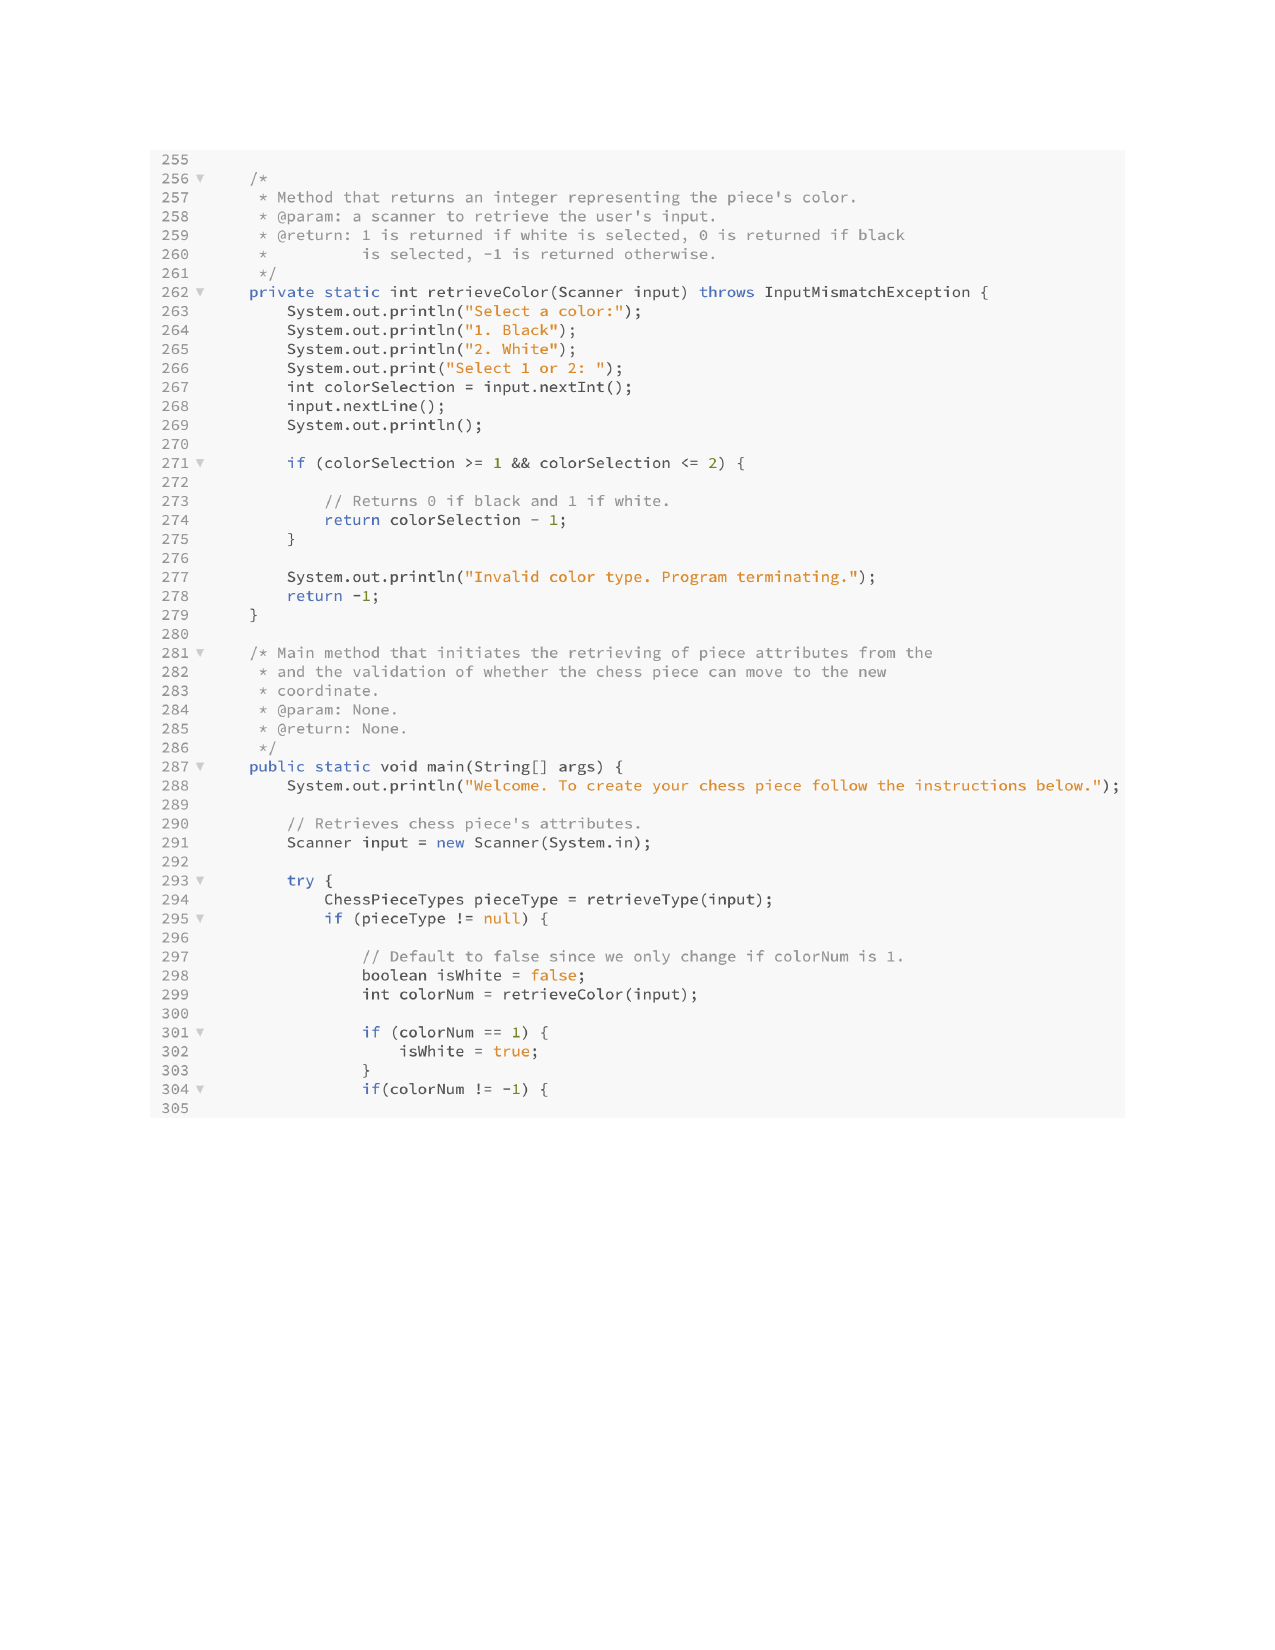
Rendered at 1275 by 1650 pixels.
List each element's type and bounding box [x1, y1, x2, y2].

picture [150, 150, 1125, 1118]
